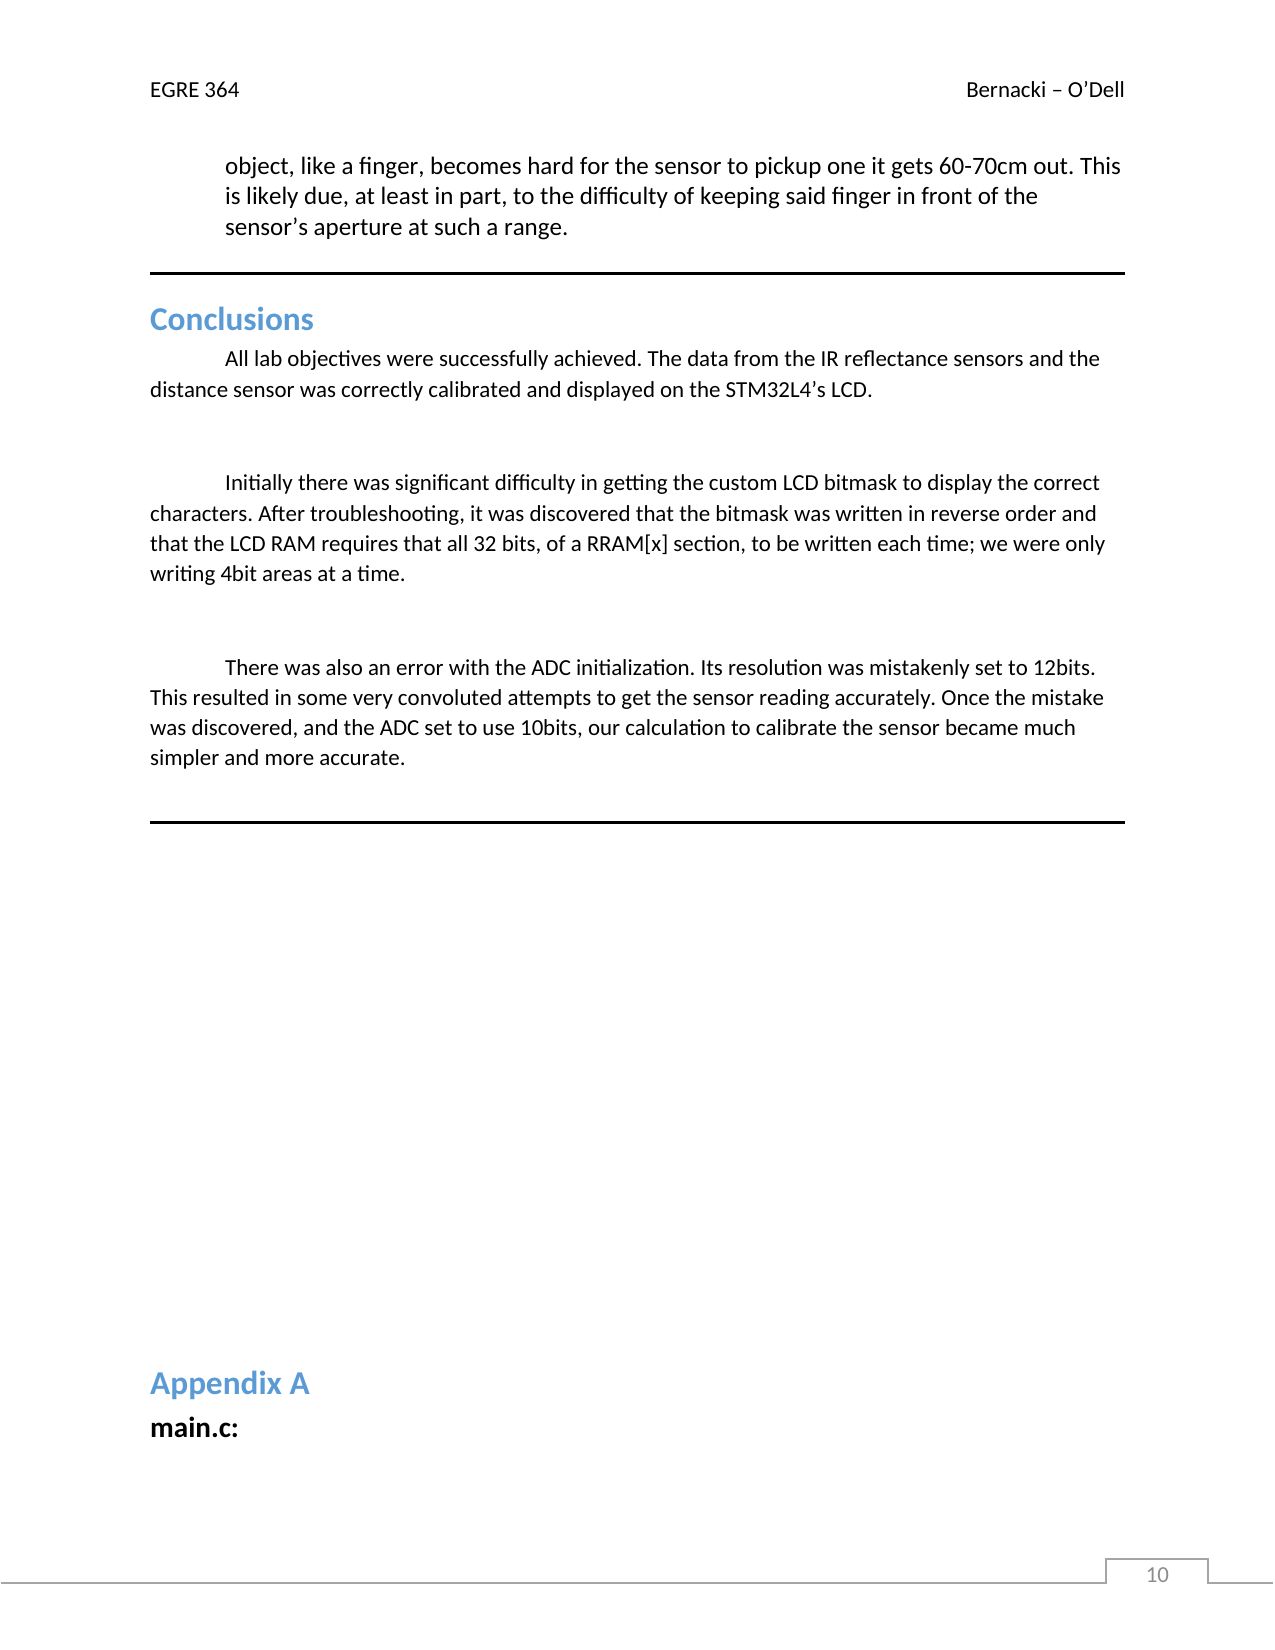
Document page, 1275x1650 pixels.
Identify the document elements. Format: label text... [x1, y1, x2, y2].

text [225, 150, 1125, 242]
text Initially there was significant difficulty in getting the custom LCD bitmask to display the correct characters. After troubleshooting, it was discovered that the bitmask was written in reverse order and that the LCD RAM requires that all 32 bits, of a RRAM[x] section, to be written each time; we were only writing 4bit areas at a time. [150, 468, 1125, 587]
text There was also an error with the ADC initialization. Its resolution was mistakenly set to 12bits. This resulted in some very convoluted attempts to get the sensor reading accurately. Once the mistake was discovered, and the ADC set to use 10bits, our calculation to calibrate the sensor became much simpler and more accurate. [150, 653, 1125, 772]
subtitle Conclusions [150, 298, 1125, 338]
text All lab objectives were successfully achieved. The data from the IR reflectance sensors and the distance sensor was correctly calibrated and displayed on the STM32L4’s LCD. [150, 344, 1125, 403]
subtitle Appendix A [150, 1362, 1125, 1403]
text main.c: [150, 1409, 1125, 1445]
